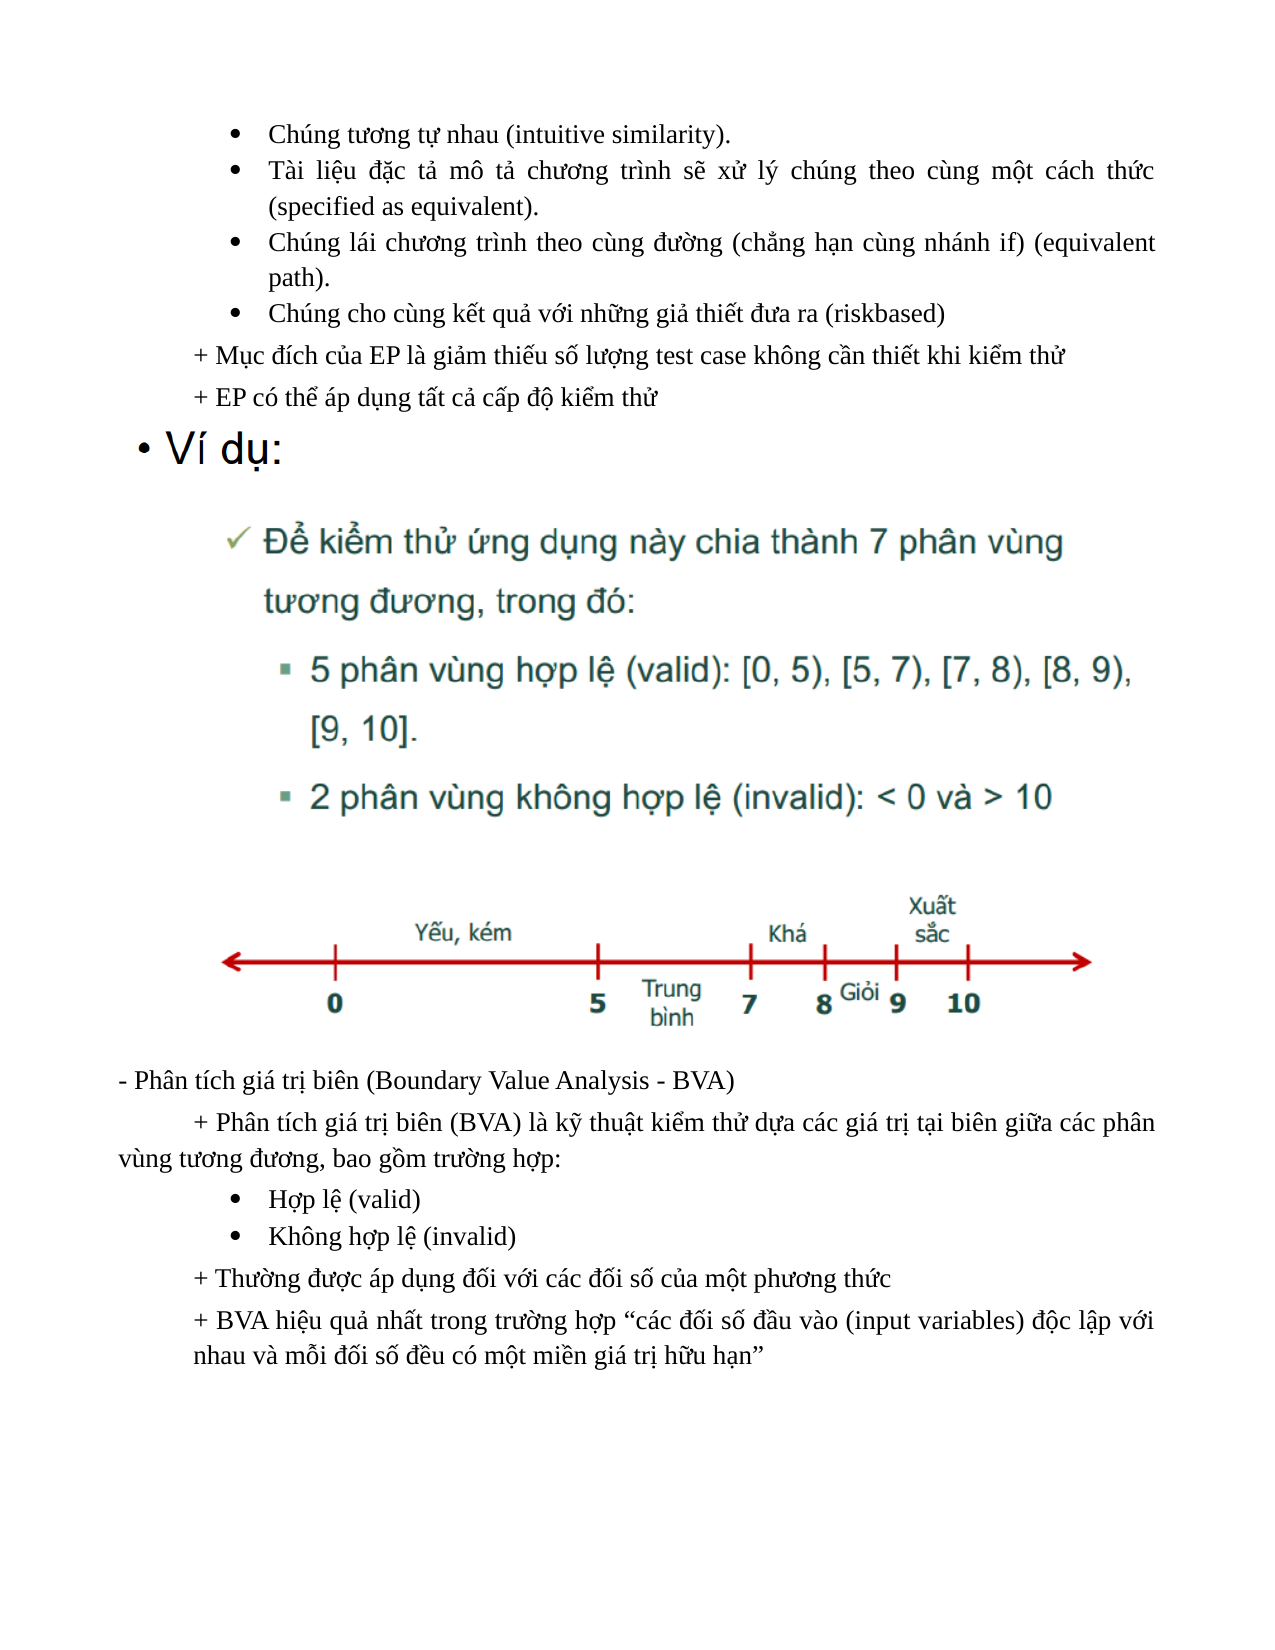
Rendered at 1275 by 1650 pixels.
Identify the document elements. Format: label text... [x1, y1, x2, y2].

picture [118, 423, 1157, 1054]
text - Phân tích giá trị biên (Boundary Value Analysis - BVA) [118, 1064, 1157, 1095]
text + Mục đích của EP là giảm thiếu số lượng test case không cần thiết khi kiểm thử [118, 339, 1157, 371]
text + Phân tích giá trị biên (BVA) là kỹ thuật kiểm thử dựa các giá trị tại biên giữa các phân vùng tương đương, bao gồm trường hợp: [118, 1106, 1157, 1173]
list Không hợp lệ (invalid) [231, 1219, 1157, 1251]
text + BVA hiệu quả nhất trong trường hợp “các đối số đầu vào (input variables) độc lập với nhau và mỗi đối số đều có một miền giá trị hữu hạn” [193, 1304, 1157, 1371]
list Hợp lệ (valid) [231, 1184, 1157, 1215]
text + Thường được áp dụng đối với các đối số của một phương thức [193, 1262, 1157, 1293]
list Chúng cho cùng kết quả với những giả thiết đưa ra (riskbased) [231, 297, 1157, 328]
list Chúng lái chương trình theo cùng đường (chẳng hạn cùng nhánh if) (equivalent path). [231, 226, 1157, 293]
text + EP có thể áp dụng tất cả cấp độ kiểm thử [118, 381, 1157, 412]
list Tài liệu đặc tả mô tả chương trình sẽ xử lý chúng theo cùng một cách thức (specified as equivalent). [231, 154, 1157, 221]
list Chúng tương tự nhau (intuitive similarity). [231, 118, 1157, 149]
